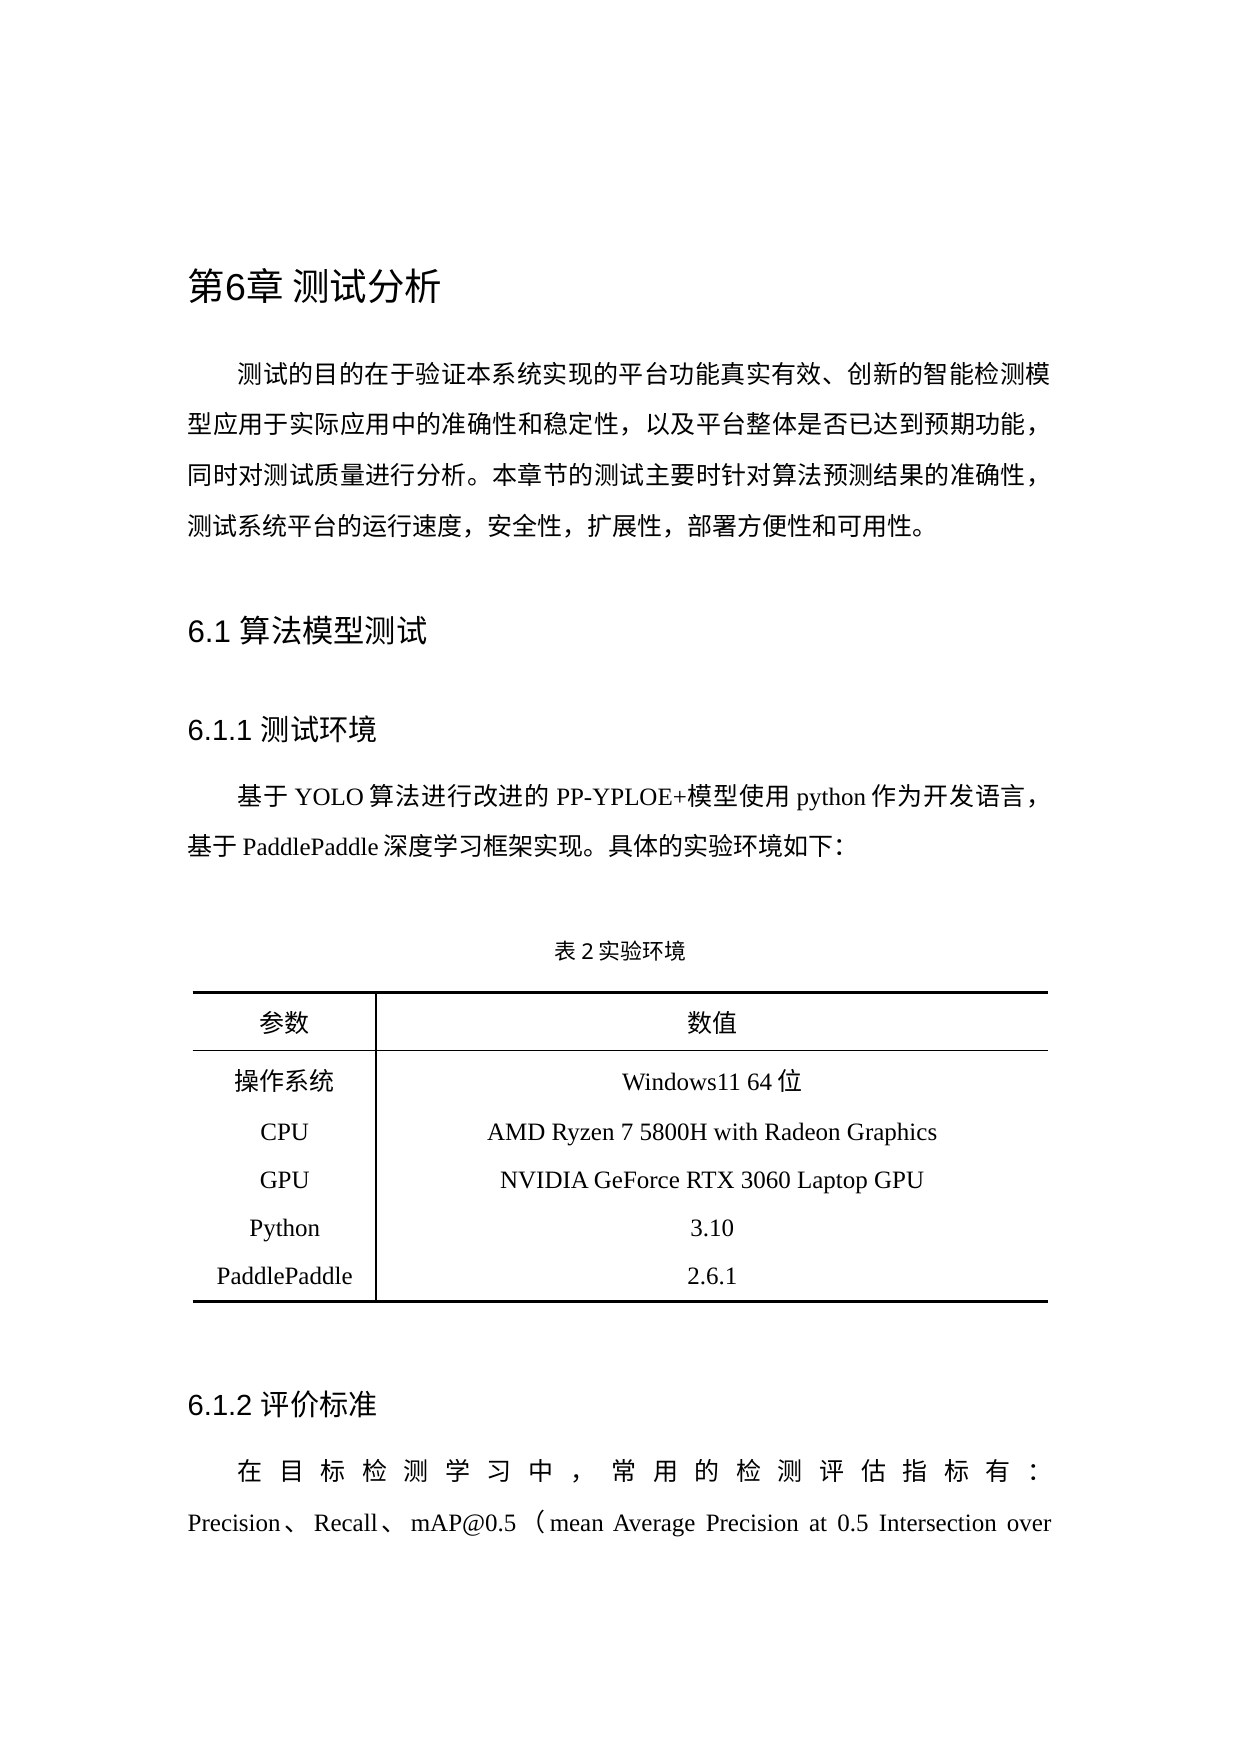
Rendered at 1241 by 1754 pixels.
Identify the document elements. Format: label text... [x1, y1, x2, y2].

subtitle 评价标准 [187, 1382, 1053, 1424]
table_header 参数 [193, 994, 375, 1050]
table_header 数值 [377, 994, 1048, 1050]
table_cell GPU [193, 1155, 375, 1203]
text 基于YOLO算法进行改进的PP-YPLOE+模型使用python作为开发语言，基于PaddlePaddle深度学习框架实现。具体的实验环境如下： [187, 776, 1053, 863]
table_cell PaddlePaddle [193, 1251, 375, 1299]
text 测试的目的在于验证本系统实现的平台功能真实有效、创新的智能检测模型应用于实际应用中的准确性和稳定性，以及平台整体是否已达到预期功能，同时对测试质量进行分析。本章节的测试主要时针对算法预测结果的准确性，测试系统平台的运行速度，安全性，扩展性，部署方便性和可用性。 [187, 354, 1053, 542]
text 表 2 实验环境 [187, 934, 1053, 966]
table_cell 操作系统 [193, 1051, 375, 1107]
table_cell 2.6.1 [377, 1251, 1048, 1299]
subtitle 测试分析 [187, 256, 1053, 311]
subtitle 测试环境 [187, 706, 1053, 748]
subtitle 算法模型测试 [187, 606, 1053, 651]
table_cell Python [193, 1203, 375, 1251]
table_cell CPU [193, 1107, 375, 1155]
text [187, 1452, 1053, 1539]
table_cell Windows11 64位 [377, 1051, 1048, 1107]
table_cell 3.10 [377, 1203, 1048, 1251]
table_cell NVIDIA GeForce RTX 3060 Laptop GPU [377, 1155, 1048, 1203]
table_cell AMD Ryzen 7 5800H with Radeon Graphics [377, 1107, 1048, 1155]
